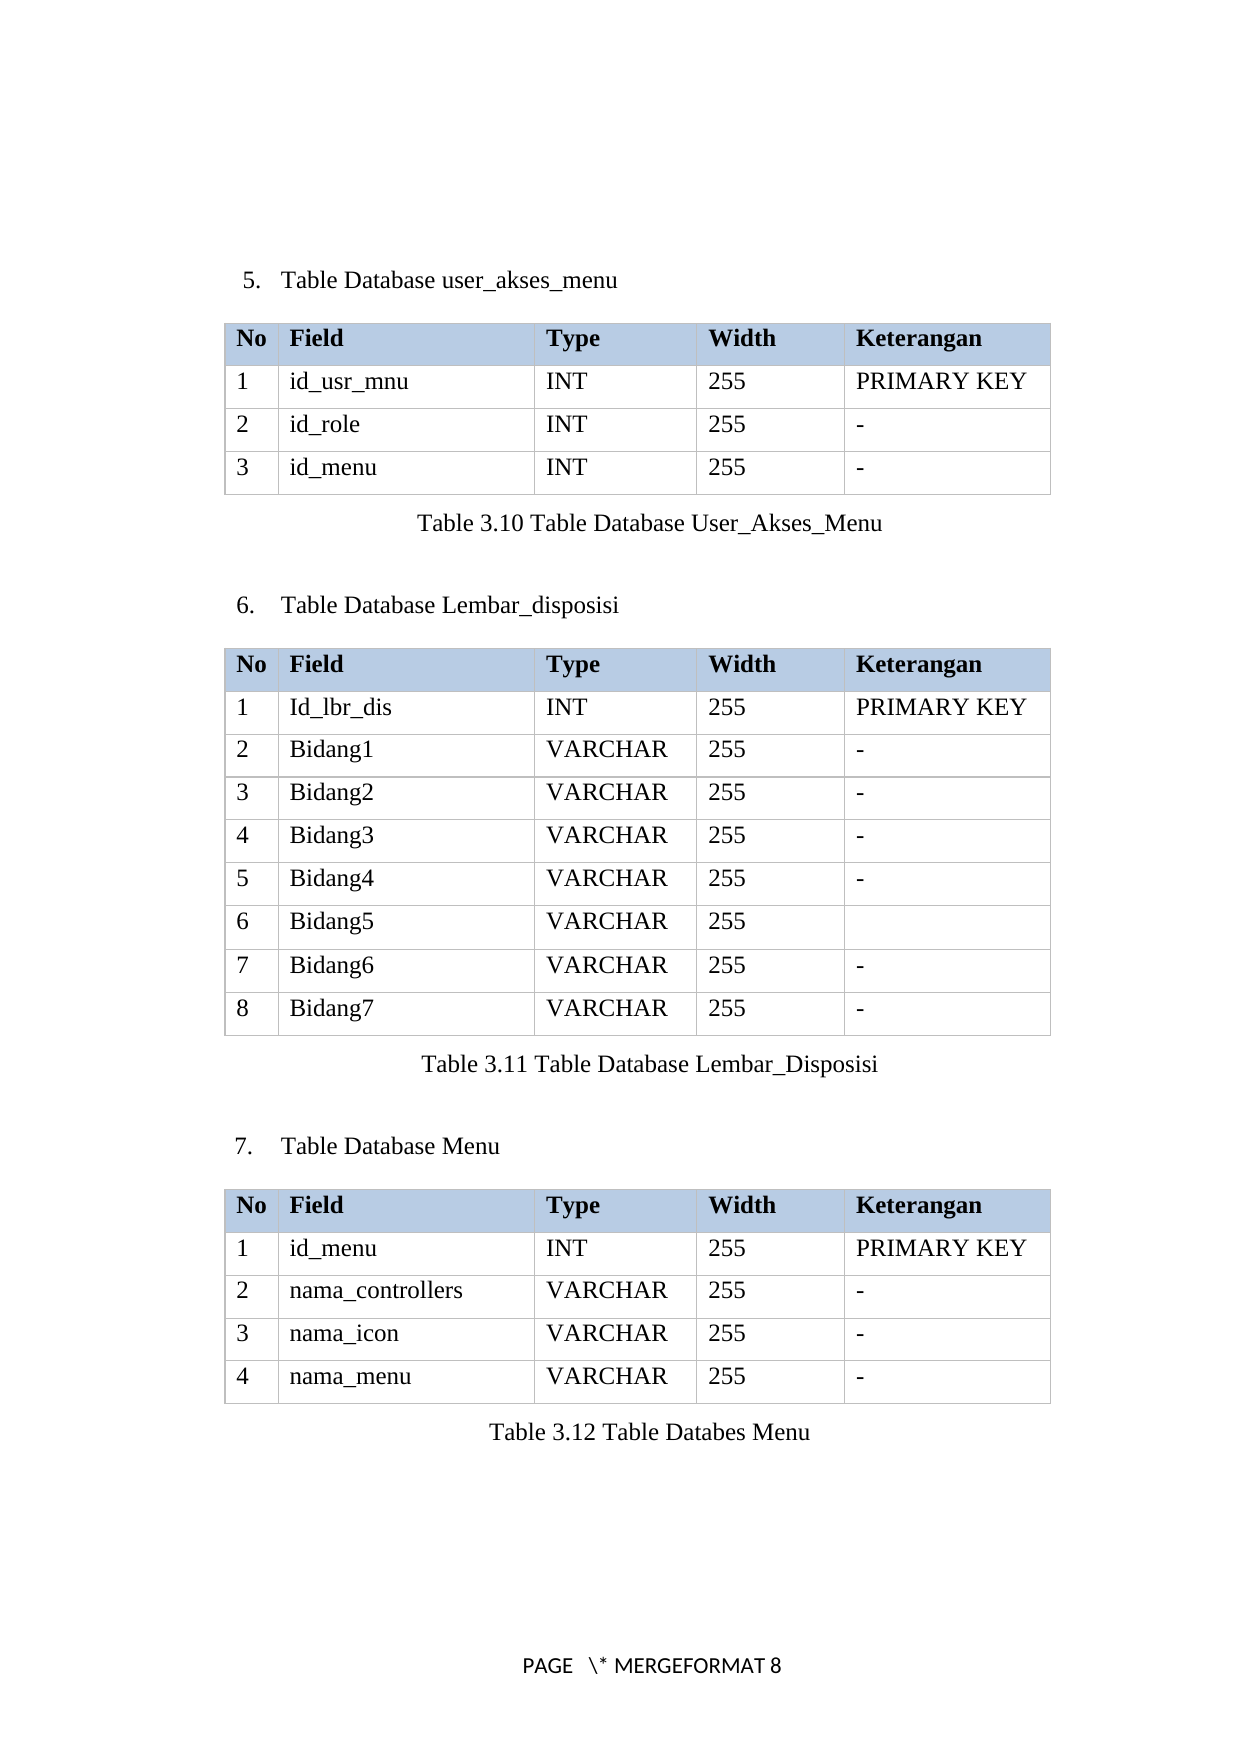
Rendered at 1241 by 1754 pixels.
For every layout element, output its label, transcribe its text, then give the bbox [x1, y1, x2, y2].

table_cell VARCHAR [535, 778, 696, 819]
table_header Field [279, 1190, 534, 1232]
table_header Field [279, 649, 534, 691]
table_cell Bidang2 [279, 778, 534, 819]
table_header No [226, 649, 278, 691]
table_cell 255 [697, 820, 844, 862]
table_cell PRIMARY KEY [845, 1233, 1050, 1274]
table_cell nama_icon [279, 1319, 534, 1360]
table_cell 2 [226, 735, 278, 776]
table_cell 2 [226, 409, 278, 451]
table_header No [226, 1190, 278, 1232]
table_cell Bidang4 [279, 863, 534, 905]
list Table Database user_akses_menu [242, 265, 1063, 294]
table_header Width [697, 324, 844, 365]
table_cell - [845, 452, 1050, 494]
table_cell - [845, 1276, 1050, 1317]
table_cell VARCHAR [535, 863, 696, 905]
table_cell 255 [697, 993, 844, 1035]
table_cell INT [535, 452, 696, 494]
table_cell 255 [697, 1276, 844, 1317]
table_cell 255 [697, 863, 844, 905]
table_cell 4 [226, 820, 278, 862]
table_cell id_usr_mnu [279, 366, 534, 408]
table_cell 1 [226, 692, 278, 733]
table_cell 255 [697, 452, 844, 494]
table_cell - [845, 1319, 1050, 1360]
table_header Width [697, 1190, 844, 1232]
table_cell - [845, 1361, 1050, 1403]
table_cell 1 [226, 366, 278, 408]
table_cell 3 [226, 1319, 278, 1360]
table_cell - [845, 778, 1050, 819]
table_cell 255 [697, 1319, 844, 1360]
table_cell INT [535, 409, 696, 451]
table_cell 5 [226, 863, 278, 905]
table_header Keterangan [845, 324, 1050, 365]
table_cell id_role [279, 409, 534, 451]
table_cell PRIMARY KEY [845, 692, 1050, 733]
table_cell VARCHAR [535, 820, 696, 862]
table_header Field [279, 324, 534, 365]
table_cell Bidang1 [279, 735, 534, 776]
table_cell 4 [226, 1361, 278, 1403]
table_cell INT [535, 692, 696, 733]
table_cell VARCHAR [535, 950, 696, 992]
table_cell VARCHAR [535, 906, 696, 949]
table_cell 255 [697, 1233, 844, 1274]
table_header No [226, 324, 278, 365]
table_header Keterangan [845, 649, 1050, 691]
table_header Type [535, 324, 696, 365]
table_cell 1 [226, 1233, 278, 1274]
table_cell nama_controllers [279, 1276, 534, 1317]
table_cell PRIMARY KEY [845, 366, 1050, 408]
table_cell VARCHAR [535, 1361, 696, 1403]
text Table 3.11 Table Database Lembar_Disposisi [236, 1049, 1063, 1077]
table_cell 255 [697, 692, 844, 733]
table_cell - [845, 863, 1050, 905]
table_cell 255 [697, 409, 844, 451]
table_cell 255 [697, 366, 844, 408]
table_cell Bidang3 [279, 820, 534, 862]
table_header Width [697, 649, 844, 691]
table_cell nama_menu [279, 1361, 534, 1403]
table_cell 255 [697, 1361, 844, 1403]
table_cell id_menu [279, 1233, 534, 1274]
table_cell 7 [226, 950, 278, 992]
table_cell 8 [226, 993, 278, 1035]
table_header Keterangan [845, 1190, 1050, 1232]
table_cell VARCHAR [535, 735, 696, 776]
table_cell 255 [697, 735, 844, 776]
table_cell [845, 906, 1050, 949]
table_cell 2 [226, 1276, 278, 1317]
table_cell Bidang6 [279, 950, 534, 992]
table_cell INT [535, 366, 696, 408]
text Table 3.12 Table Databes Menu [236, 1417, 1063, 1446]
table_cell Id_lbr_dis [279, 692, 534, 733]
table_cell VARCHAR [535, 1276, 696, 1317]
table_cell - [845, 820, 1050, 862]
list Table Database Lembar_disposisi [236, 590, 1063, 619]
table_cell Bidang5 [279, 906, 534, 949]
table_cell 255 [697, 950, 844, 992]
table_header Type [535, 1190, 696, 1232]
text Table 3.10 Table Database User_Akses_Menu [236, 508, 1063, 536]
list Table Database Menu [234, 1131, 1063, 1160]
table_cell id_menu [279, 452, 534, 494]
table_cell 255 [697, 906, 844, 949]
table_cell Bidang7 [279, 993, 534, 1035]
table_cell - [845, 735, 1050, 776]
table_cell VARCHAR [535, 1319, 696, 1360]
table_cell - [845, 409, 1050, 451]
table_cell 3 [226, 452, 278, 494]
table_cell 6 [226, 906, 278, 949]
table_cell - [845, 993, 1050, 1035]
table_cell 255 [697, 778, 844, 819]
table_header Type [535, 649, 696, 691]
table_cell 3 [226, 778, 278, 819]
table_cell - [845, 950, 1050, 992]
table_cell VARCHAR [535, 993, 696, 1035]
table_cell INT [535, 1233, 696, 1274]
